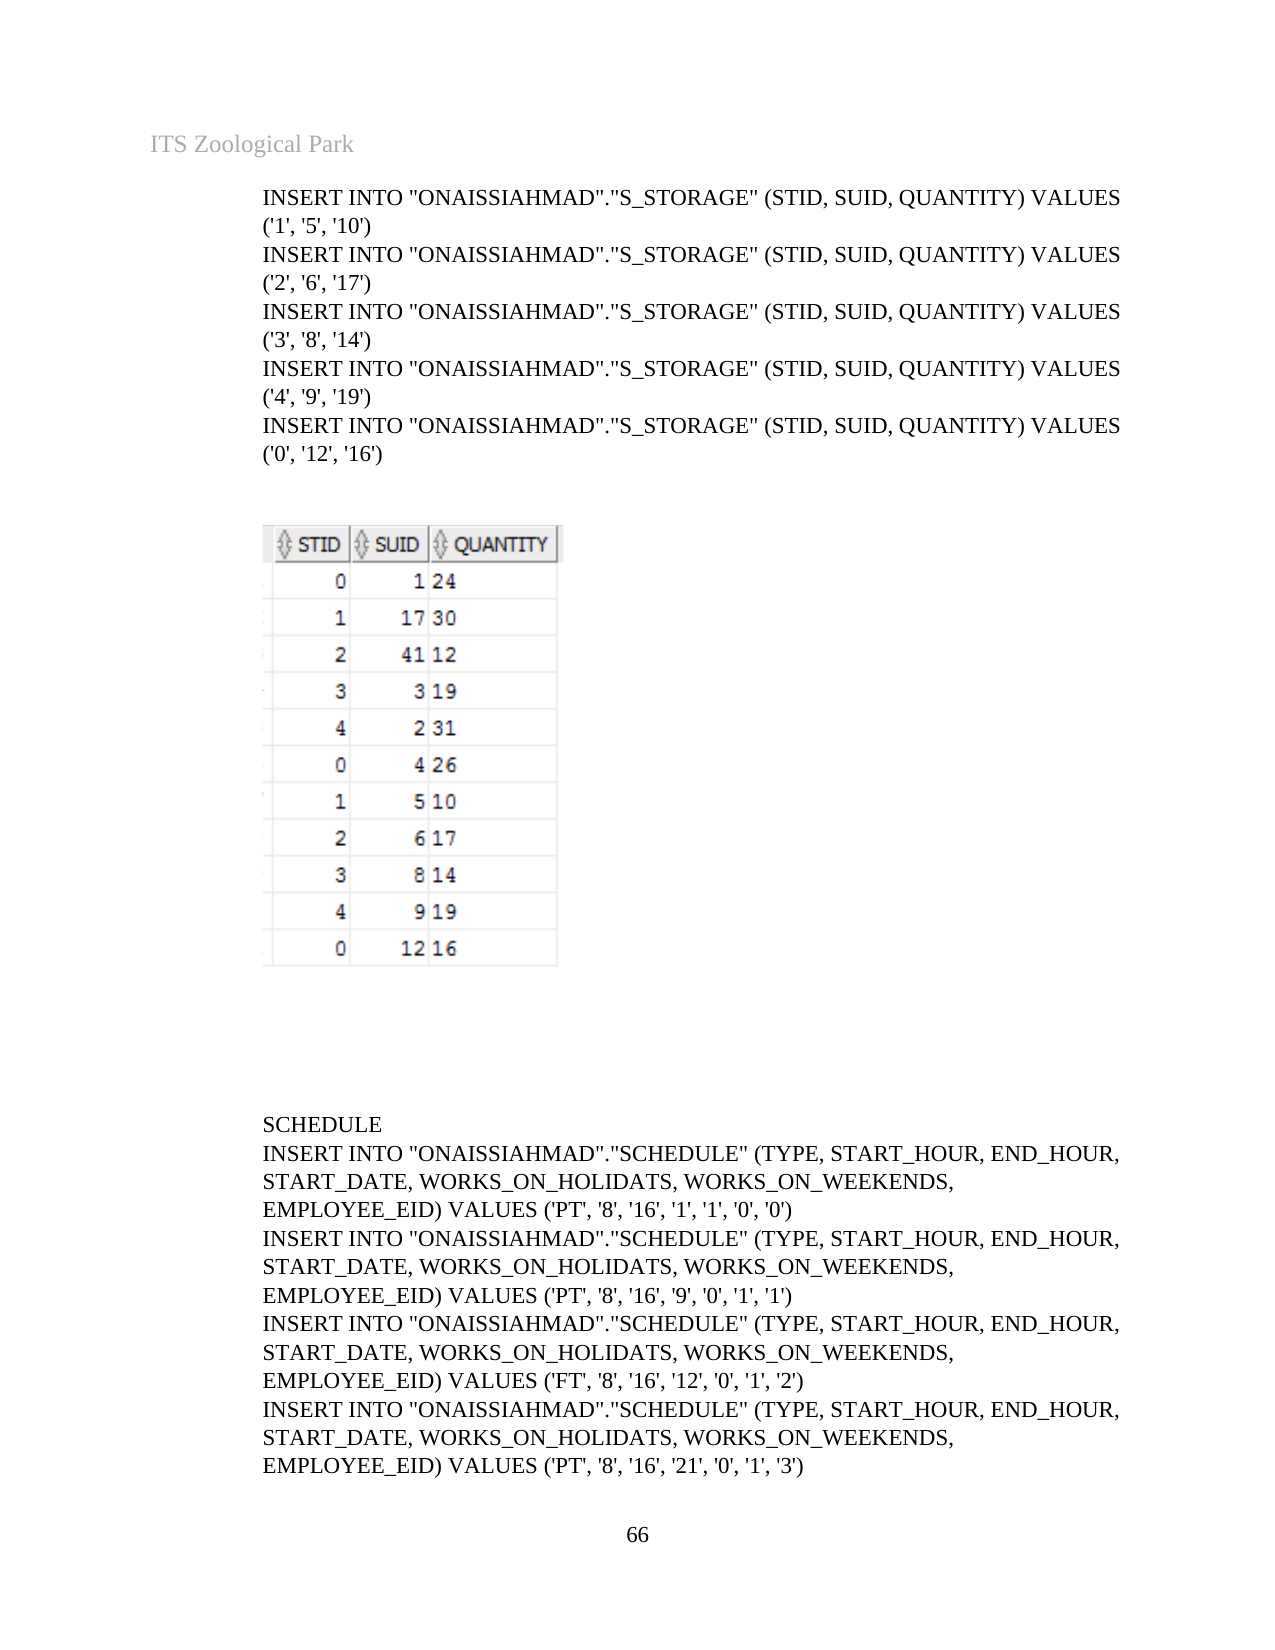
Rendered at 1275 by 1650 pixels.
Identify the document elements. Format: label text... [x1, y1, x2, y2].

list INSERT INTO "ONAISSIAHMAD"."S_STORAGE" (STID, SUID, QUANTITY) VALUES ('1', '5', '10') [262, 184, 1125, 239]
list INSERT INTO "ONAISSIAHMAD"."S_STORAGE" (STID, SUID, QUANTITY) VALUES ('0', '12', '16') [262, 412, 1125, 466]
list INSERT INTO "ONAISSIAHMAD"."SCHEDULE" (TYPE, START_HOUR, END_HOUR, START_DATE, WORKS_ON_HOLIDATS, WORKS_ON_WEEKENDS, EMPLOYEE_EID) VALUES ('PT', '8', '16', '1', '1', '0', '0') [262, 1140, 1125, 1223]
list INSERT INTO "ONAISSIAHMAD"."S_STORAGE" (STID, SUID, QUANTITY) VALUES ('3', '8', '14') [262, 298, 1125, 353]
list INSERT INTO "ONAISSIAHMAD"."SCHEDULE" (TYPE, START_HOUR, END_HOUR, START_DATE, WORKS_ON_HOLIDATS, WORKS_ON_WEEKENDS, EMPLOYEE_EID) VALUES ('FT', '8', '16', '12', '0', '1', '2') [262, 1310, 1125, 1393]
list INSERT INTO "ONAISSIAHMAD"."SCHEDULE" (TYPE, START_HOUR, END_HOUR, START_DATE, WORKS_ON_HOLIDATS, WORKS_ON_WEEKENDS, EMPLOYEE_EID) VALUES ('PT', '8', '16', '9', '0', '1', '1') [262, 1225, 1125, 1308]
list INSERT INTO "ONAISSIAHMAD"."SCHEDULE" (TYPE, START_HOUR, END_HOUR, START_DATE, WORKS_ON_HOLIDATS, WORKS_ON_WEEKENDS, EMPLOYEE_EID) VALUES ('PT', '8', '16', '21', '0', '1', '3') [262, 1396, 1125, 1479]
list INSERT INTO "ONAISSIAHMAD"."S_STORAGE" (STID, SUID, QUANTITY) VALUES ('4', '9', '19') [262, 355, 1125, 409]
list SCHEDULE [262, 1111, 1125, 1138]
picture [262, 525, 564, 967]
list INSERT INTO "ONAISSIAHMAD"."S_STORAGE" (STID, SUID, QUANTITY) VALUES ('2', '6', '17') [262, 241, 1125, 296]
